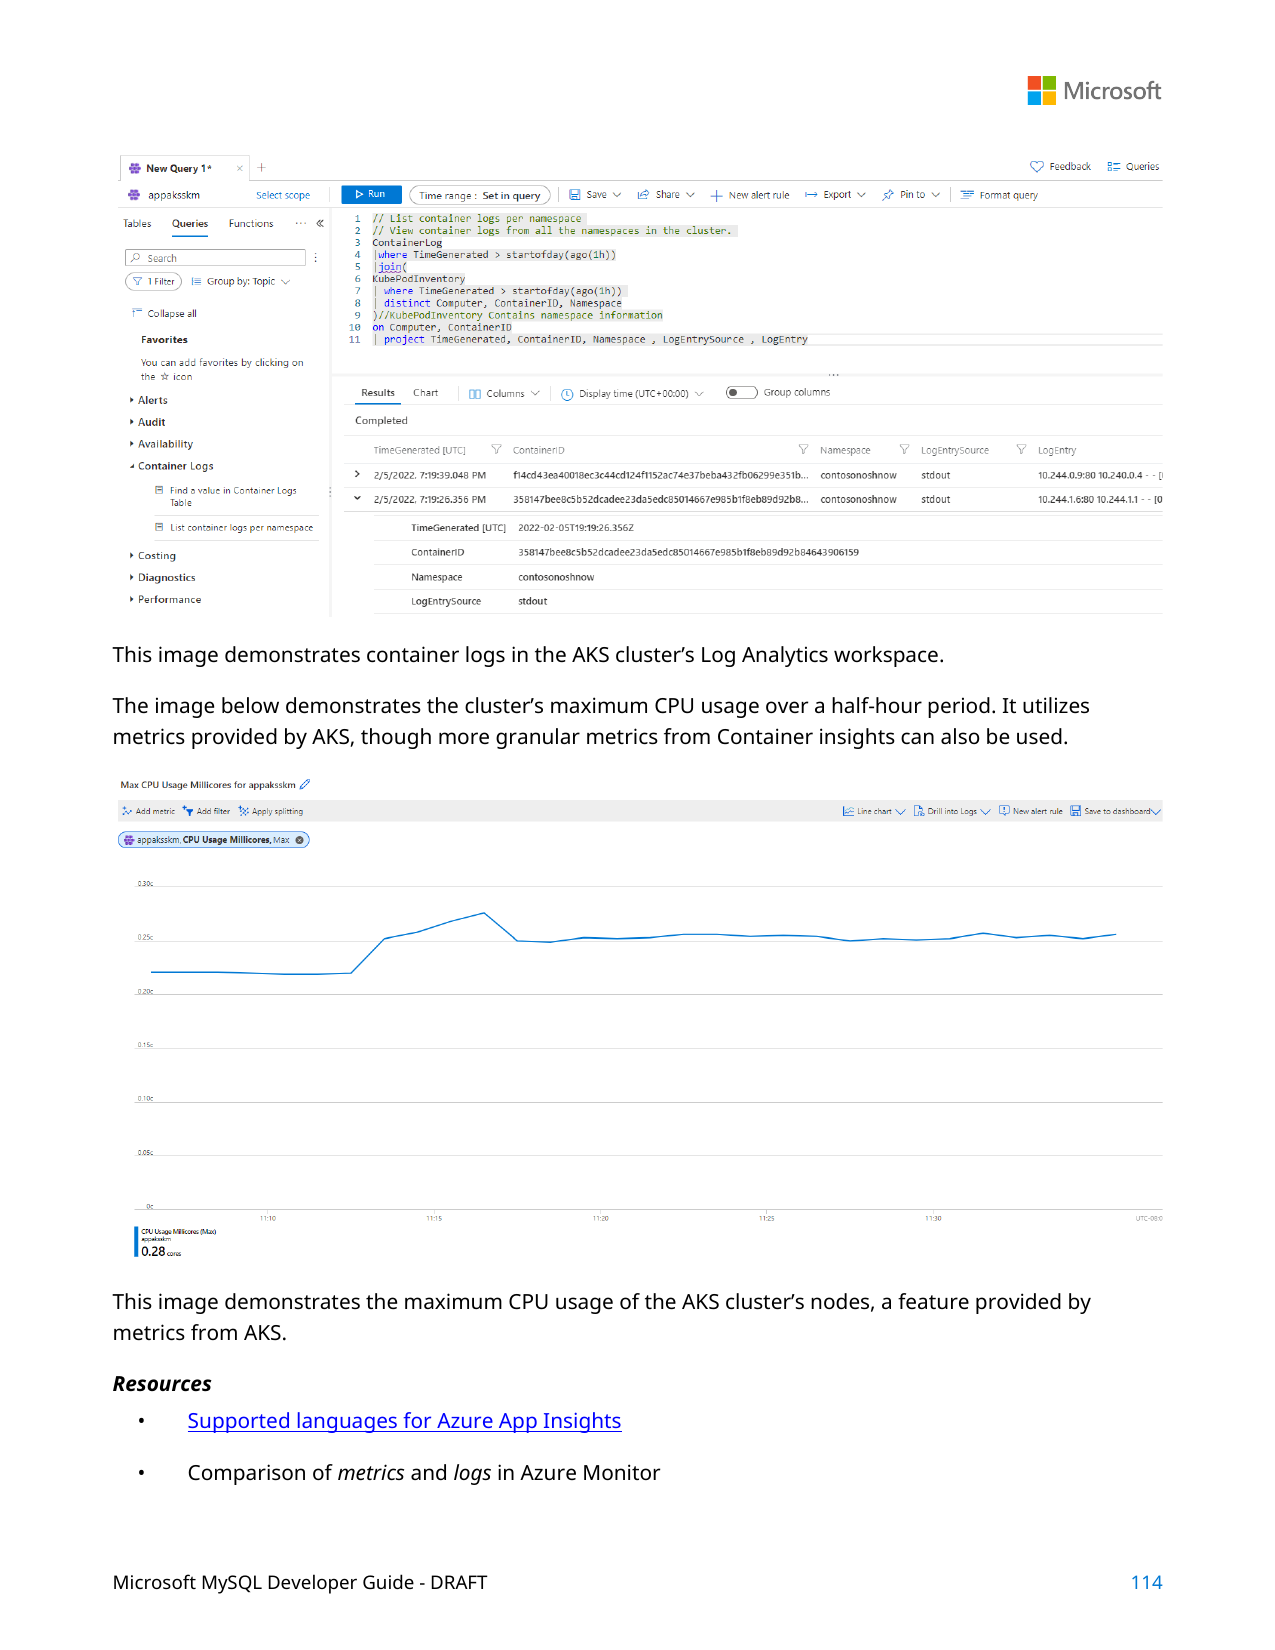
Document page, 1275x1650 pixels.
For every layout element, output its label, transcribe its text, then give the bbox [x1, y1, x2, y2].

picture [1026, 75, 1163, 107]
text This image demonstrates container logs in the AKS cluster’s Log Analytics workspace. [112, 640, 1162, 668]
picture [112, 773, 1163, 1265]
list Comparison of metrics and logs in Azure Monitor [137, 1458, 1162, 1486]
list Supported languages for Azure App Insights [137, 1406, 1162, 1435]
text This image demonstrates the maximum CPU usage of the AKS cluster’s nodes, a feature provided by metrics from AKS. [112, 1287, 1162, 1347]
text The image below demonstrates the cluster’s maximum CPU usage over a half-hour period. It utilizes metrics provided by AKS, though more granular metrics from Container insights can also be used. [112, 691, 1162, 751]
picture [112, 150, 1163, 617]
subtitle Resources [112, 1369, 1162, 1398]
